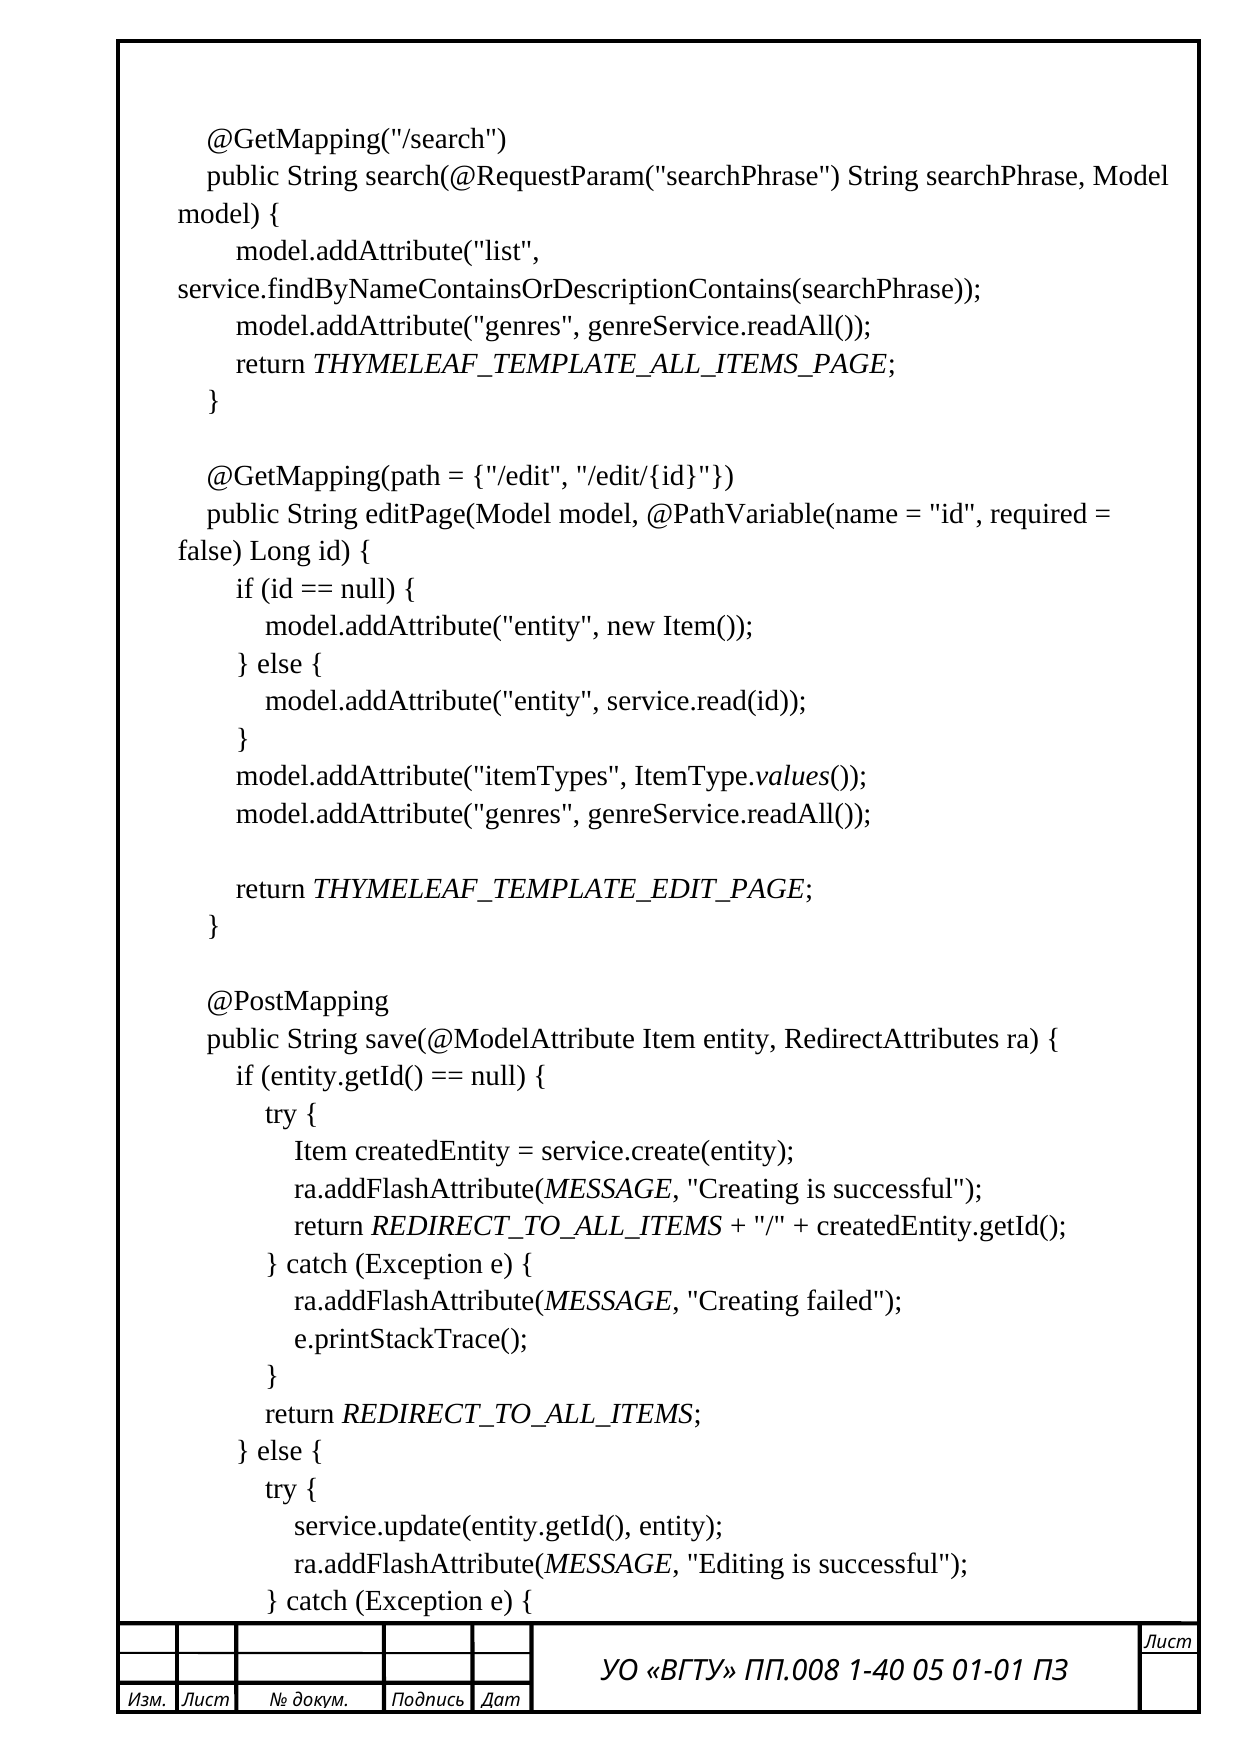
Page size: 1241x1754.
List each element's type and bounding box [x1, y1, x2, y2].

text [177, 118, 1181, 1618]
